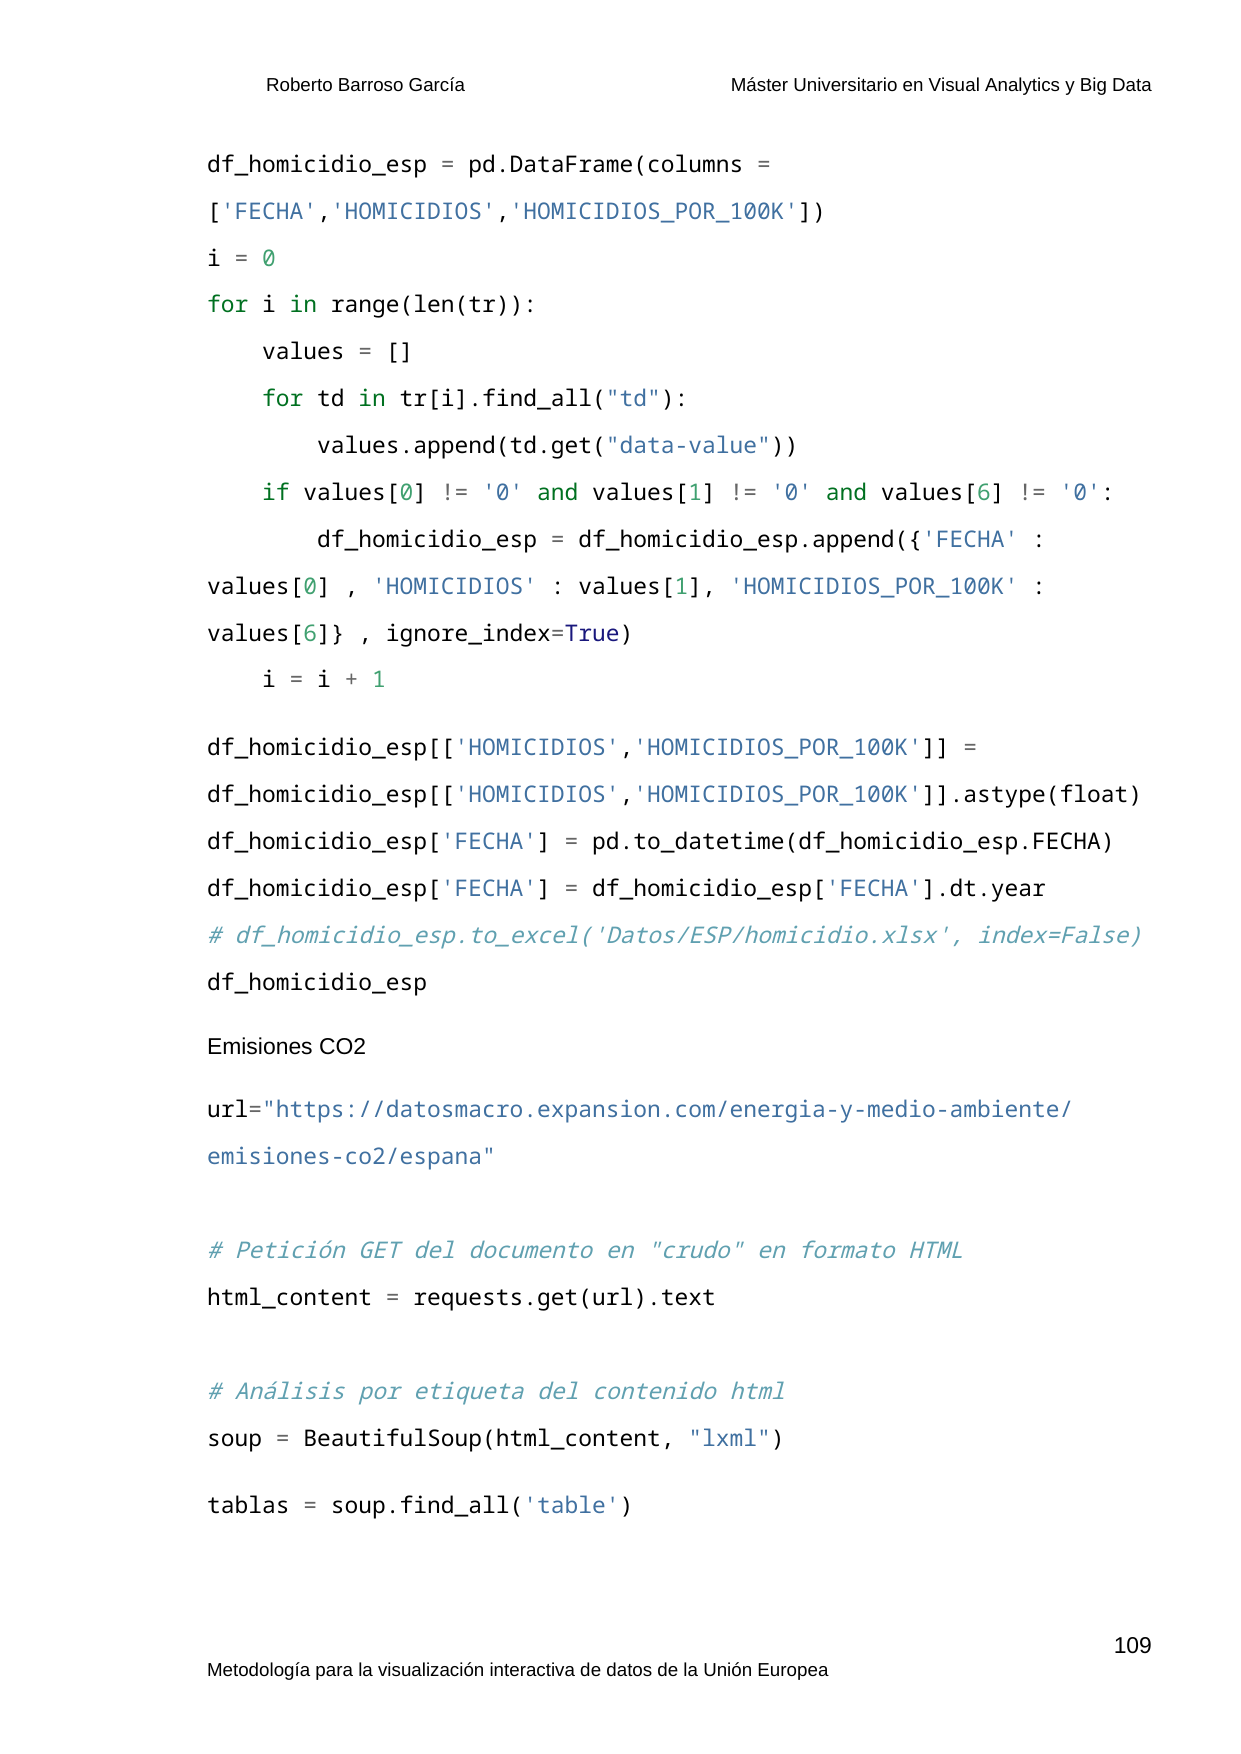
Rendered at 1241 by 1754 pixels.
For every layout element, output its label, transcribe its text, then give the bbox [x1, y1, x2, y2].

text url="https://datosmacro.expansion.com/energia-y-medio-ambiente/emisiones-co2/espana" # Petición GET del documento en "crudo" en formato HTML html_content = requests.get(url).text # Análisis por etiqueta del contenido html soup = BeautifulSoup(html_content, "lxml") [207, 1093, 1152, 1453]
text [207, 1489, 1152, 1567]
text df_homicidio_esp[['HOMICIDIOS','HOMICIDIOS_POR_100K']] = df_homicidio_esp[['HOMICIDIOS','HOMICIDIOS_POR_100K']].astype(float) df_homicidio_esp['FECHA'] = pd.to_datetime(df_homicidio_esp.FECHA) df_homicidio_esp['FECHA'] = df_homicidio_esp['FECHA'].dt.year # df_homicidio_esp.to_excel('Datos/ESP/homicidio.xlsx', index=False) df_homicidio_esp [207, 731, 1152, 997]
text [207, 148, 1152, 694]
text Emisiones CO2 [207, 1033, 1152, 1059]
